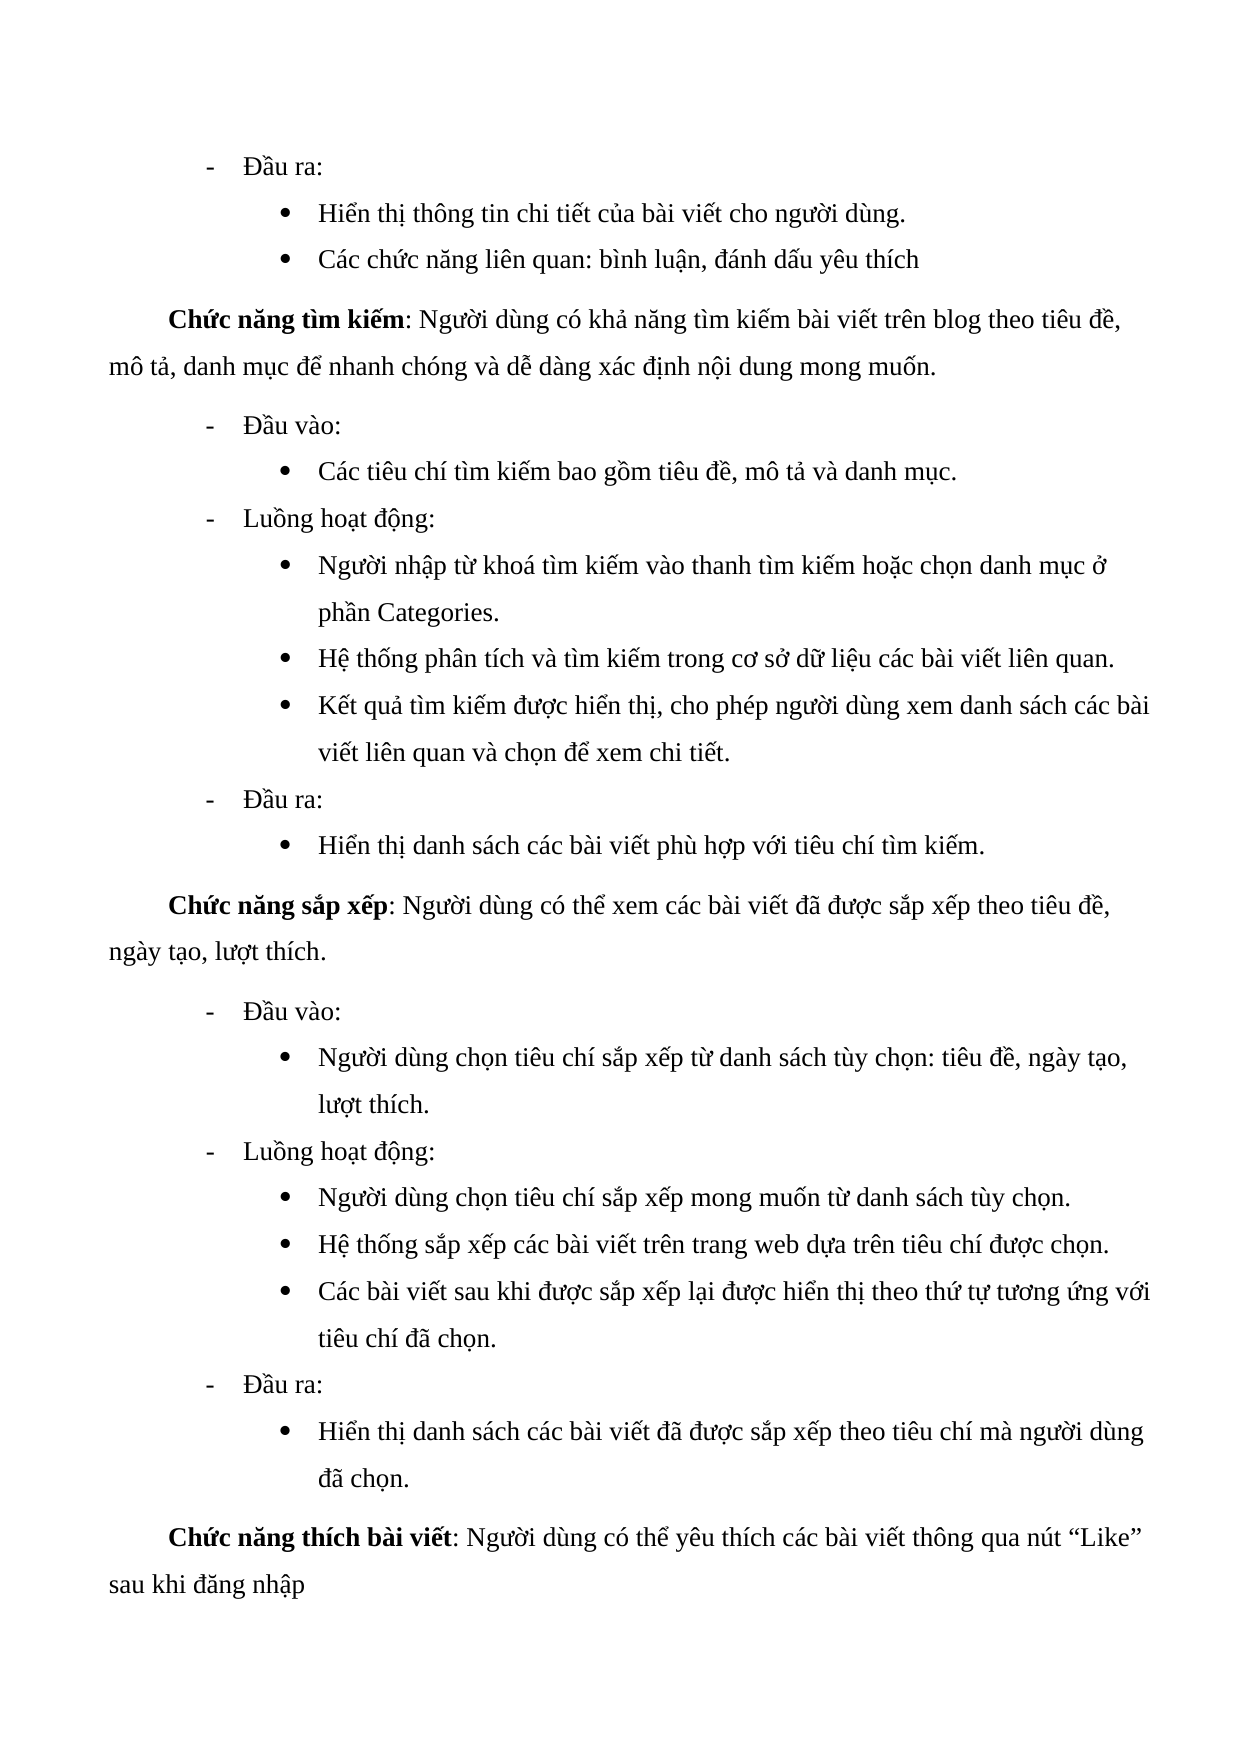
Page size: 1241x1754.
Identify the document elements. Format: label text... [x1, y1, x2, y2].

list Các chức năng liên quan: bình luận, đánh dấu yêu thích [281, 243, 1157, 275]
list Đầu ra: [206, 150, 1157, 181]
list Hệ thống phân tích và tìm kiếm trong cơ sở dữ liệu các bài viết liên quan. [281, 642, 1157, 674]
list Hiển thị danh sách các bài viết đã được sắp xếp theo tiêu chí mà người dùng đã chọn. [280, 1415, 1157, 1493]
list Đầu ra: [205, 783, 1157, 814]
list Luồng hoạt động: [206, 1135, 1157, 1166]
list Hệ thống sắp xếp các bài viết trên trang web dựa trên tiêu chí được chọn. [281, 1228, 1157, 1259]
text Chức năng tìm kiếm: Người dùng có khả năng tìm kiếm bài viết trên blog theo tiêu đề, mô tả, danh mục để nhanh chóng và dễ dàng xác định nội dung mong muốn. [109, 303, 1157, 381]
list Đầu vào: [205, 409, 1157, 440]
list Hiển thị thông tin chi tiết của bài viết cho người dùng. [281, 197, 1157, 228]
list Đầu ra: [205, 1368, 1157, 1400]
list Người nhập từ khoá tìm kiếm vào thanh tìm kiếm hoặc chọn danh mục ở phần Categories. [281, 549, 1157, 627]
list Người dùng chọn tiêu chí sắp xếp mong muốn từ danh sách tùy chọn. [281, 1181, 1157, 1213]
list Đầu vào: [205, 994, 1157, 1026]
list Các tiêu chí tìm kiếm bao gồm tiêu đề, mô tả và danh mục. [280, 455, 1157, 487]
text Chức năng sắp xếp: Người dùng có thể xem các bài viết đã được sắp xếp theo tiêu đề, ngày tạo, lượt thích. [109, 889, 1157, 967]
text Chức năng thích bài viết: Người dùng có thể yêu thích các bài viết thông qua nút “Like” sau khi đăng nhập [109, 1521, 1157, 1599]
list Hiển thị danh sách các bài viết phù hợp với tiêu chí tìm kiếm. [280, 829, 1157, 861]
list Các bài viết sau khi được sắp xếp lại được hiển thị theo thứ tự tương ứng với tiêu chí đã chọn. [281, 1275, 1157, 1353]
list Luồng hoạt động: [206, 502, 1157, 533]
list Người dùng chọn tiêu chí sắp xếp từ danh sách tùy chọn: tiêu đề, ngày tạo, lượt thích. [280, 1041, 1157, 1119]
list Kết quả tìm kiếm được hiển thị, cho phép người dùng xem danh sách các bài viết liên quan và chọn để xem chi tiết. [281, 689, 1157, 767]
